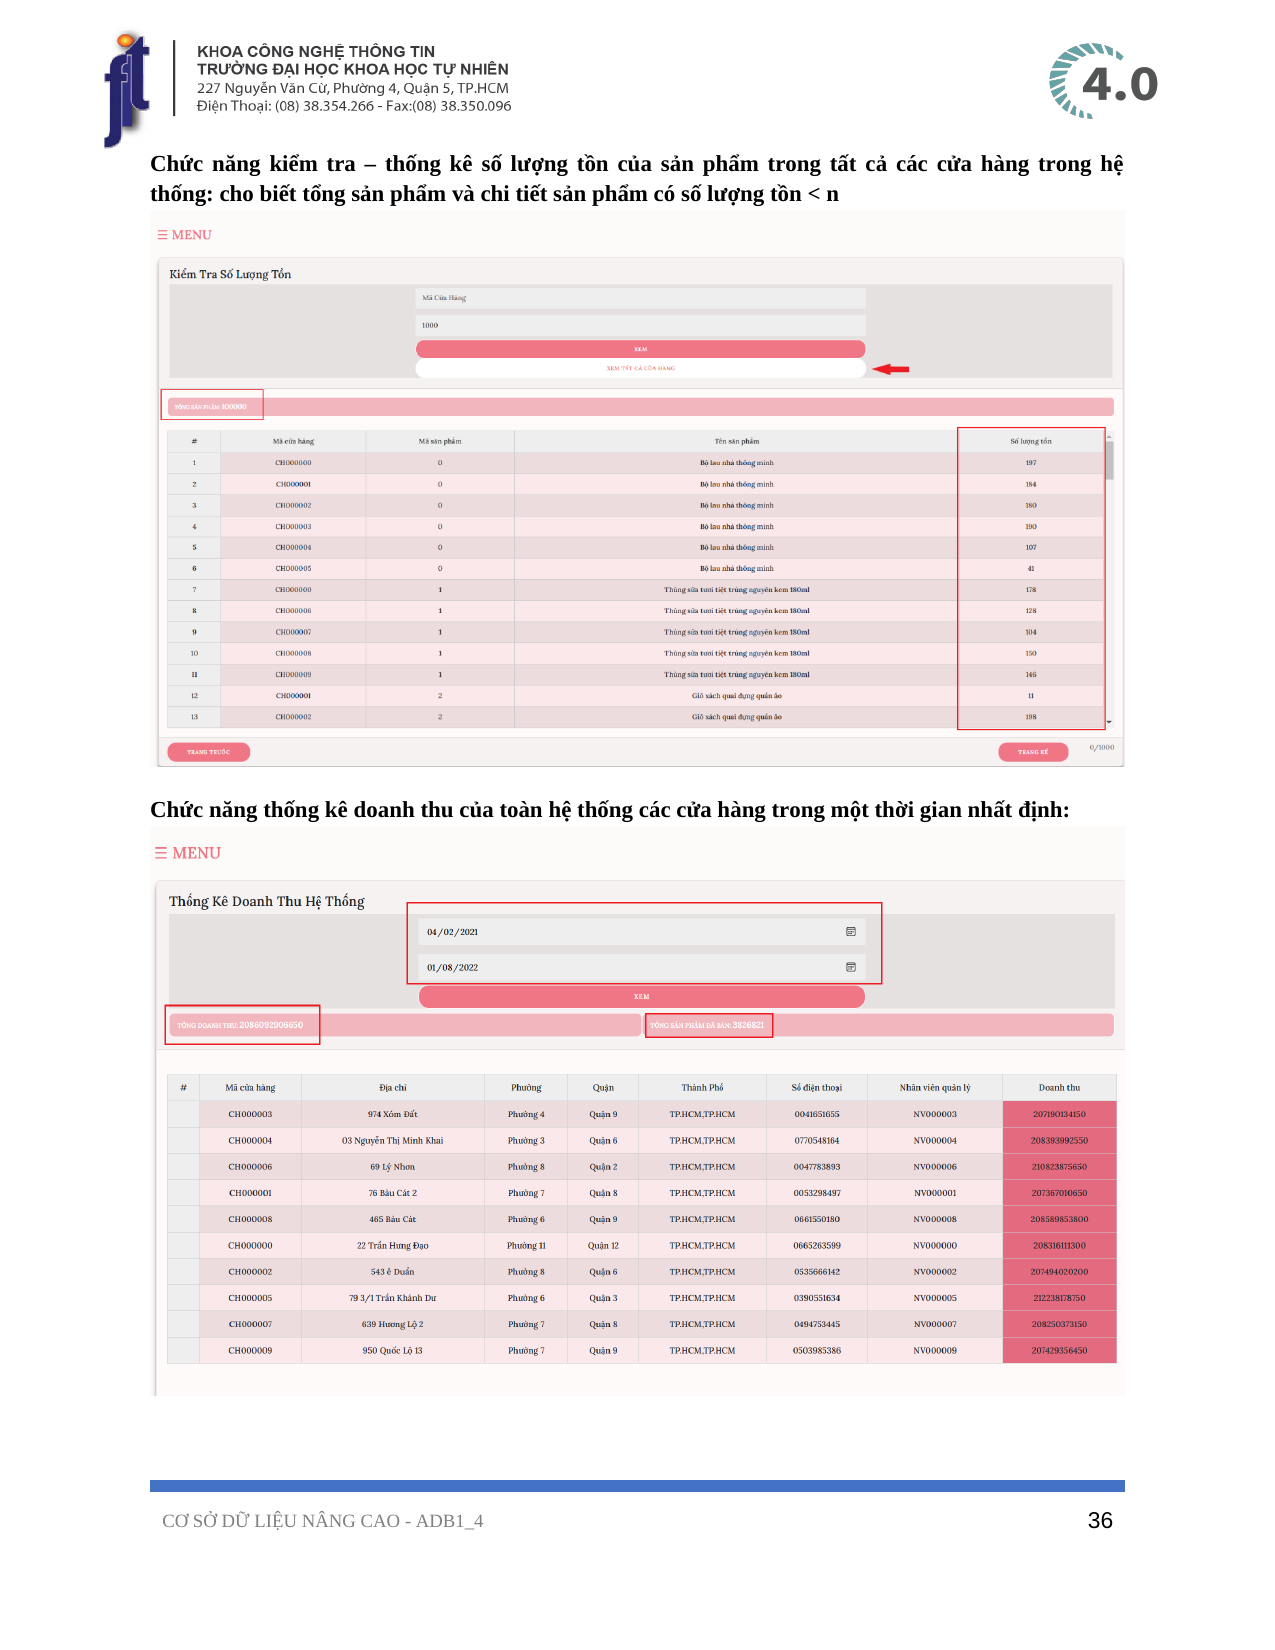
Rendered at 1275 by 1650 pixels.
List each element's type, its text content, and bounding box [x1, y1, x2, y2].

picture [81, 25, 544, 170]
picture [150, 826, 1125, 1396]
picture [1042, 36, 1164, 121]
picture [150, 210, 1125, 767]
text Chức năng thống kê doanh thu của toàn hệ thống các cửa hàng trong một thời gian nhất định: [150, 796, 1125, 822]
text Chức năng kiểm tra – thống kê số lượng tồn của sản phẩm trong tất cả các cửa hàng trong hệ thống: cho biết tổng sản phẩm và chi tiết sản phẩm có số lượng tồn < n [150, 150, 1125, 207]
